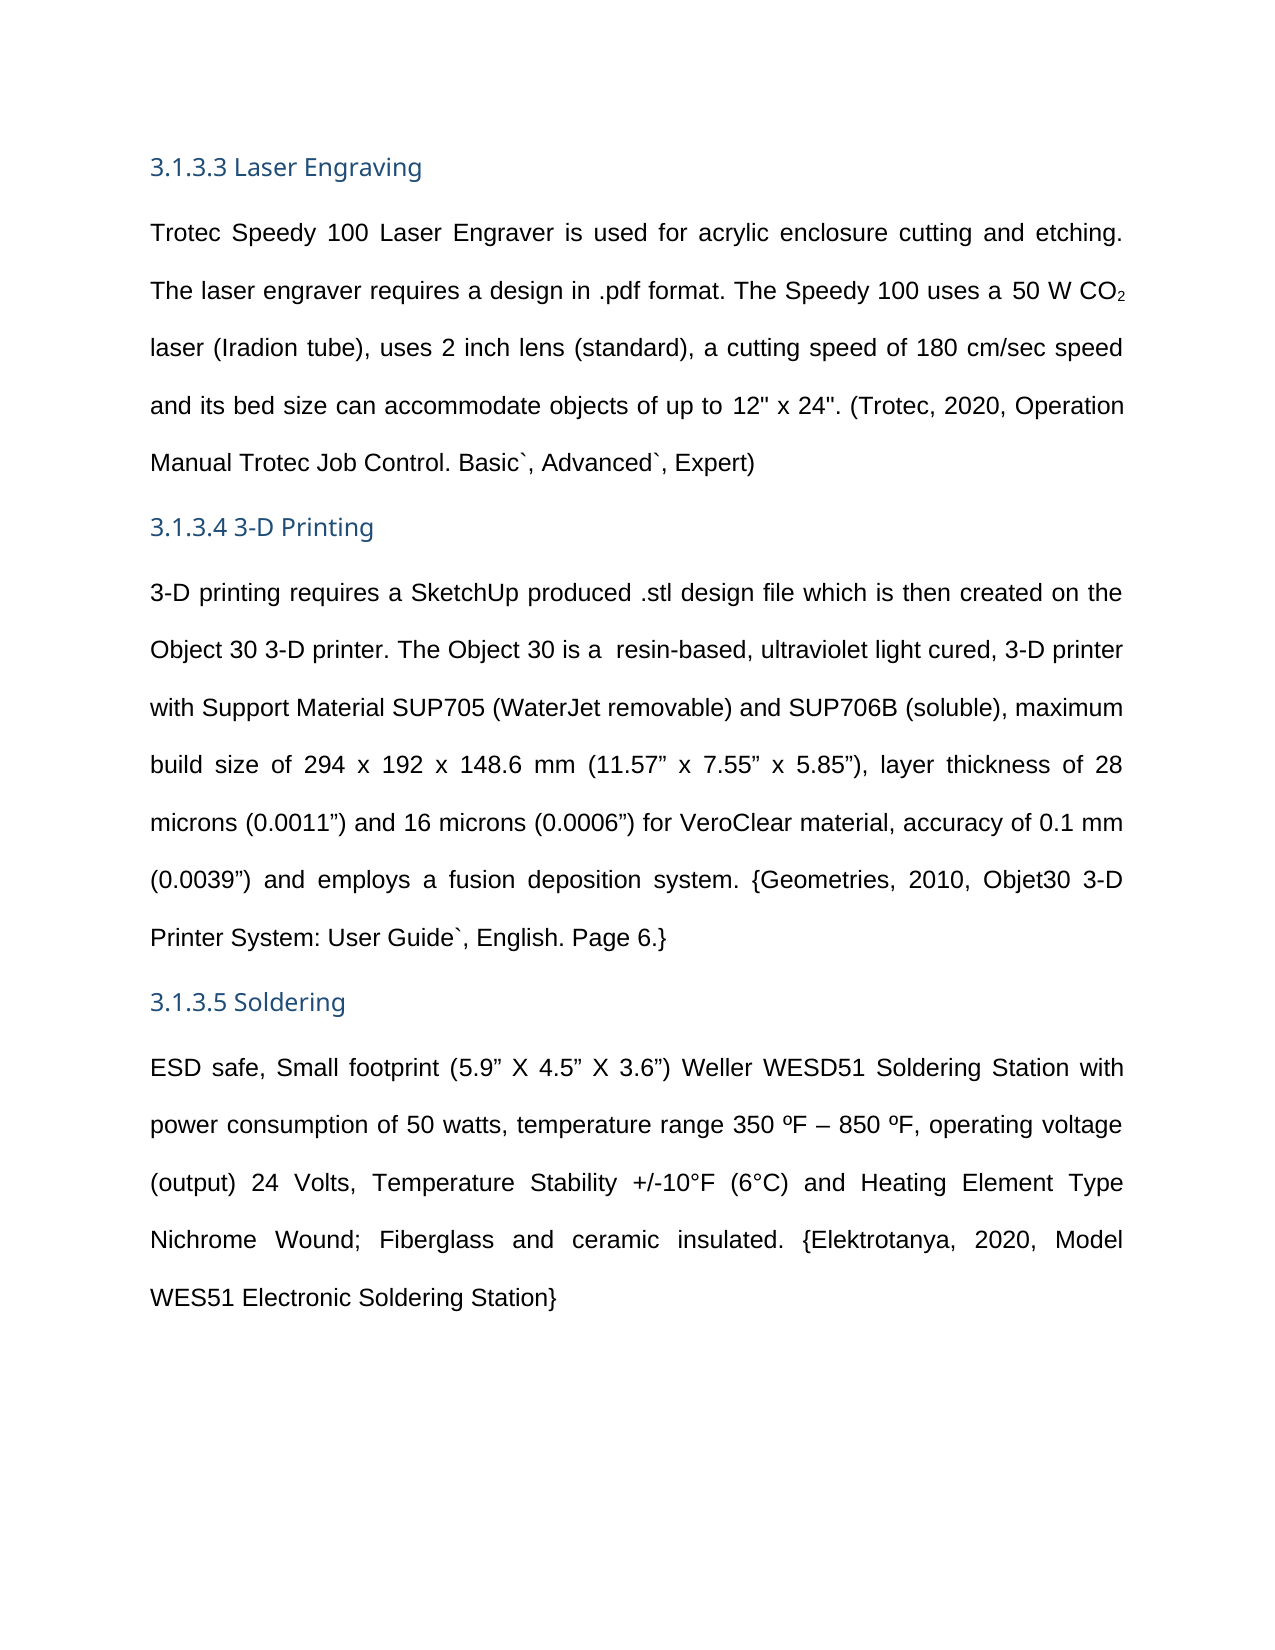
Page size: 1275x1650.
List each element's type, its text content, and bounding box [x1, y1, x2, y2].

text 3-D printing requires a SketchUp produced .stl design file which is then created on the Object 30 3-D printer. The Object 30 is a resin-based, ultraviolet light cured, 3-D printer with Support Material SUP705 (WaterJet removable) and SUP706B (soluble), maximum build size of 294 x 192 x 148.6 mm (11.57” x 7.55” x 5.85”), layer thickness of 28 microns (0.0011”) and 16 microns (0.0006”) for VeroClear material, accuracy of 0.1 mm (0.0039”) and employs a fusion deposition system. {Geometries, 2010, Objet30 3-D Printer System: User Guide`, English. Page 6.} [150, 578, 1125, 952]
text 3.1.3.5 Soldering [150, 984, 1125, 1019]
text Trotec Speedy 100 Laser Engraver is used for acrylic enclosure cutting and etching. The laser engraver requires a design in .pdf format. The Speedy 100 uses a 50 W CO2 laser (Iradion tube), uses 2 inch lens (standard), a cutting speed of 180 cm/sec speed and its bed size can accommodate objects of up to 12" x 24". (Trotec, 2020, Operation Manual Trotec Job Control. Basic`, Advanced`, Expert) [150, 218, 1125, 477]
text 3.1.3.3 Laser Engraving [150, 150, 1125, 184]
text 3.1.3.4 3-D Printing [150, 510, 1125, 544]
text ESD safe, Small footprint (5.9” X 4.5” X 3.6”) Weller WESD51 Soldering Station with power consumption of 50 watts, temperature range 350 ºF – 850 ºF, operating voltage (output) 24 Volts, Temperature Stability +/-10°F (6°C) and Heating Element Type Nichrome Wound; Fiberglass and ceramic insulated. {Elektrotanya, 2020, Model WES51 Electronic Soldering Station} [150, 1053, 1125, 1311]
